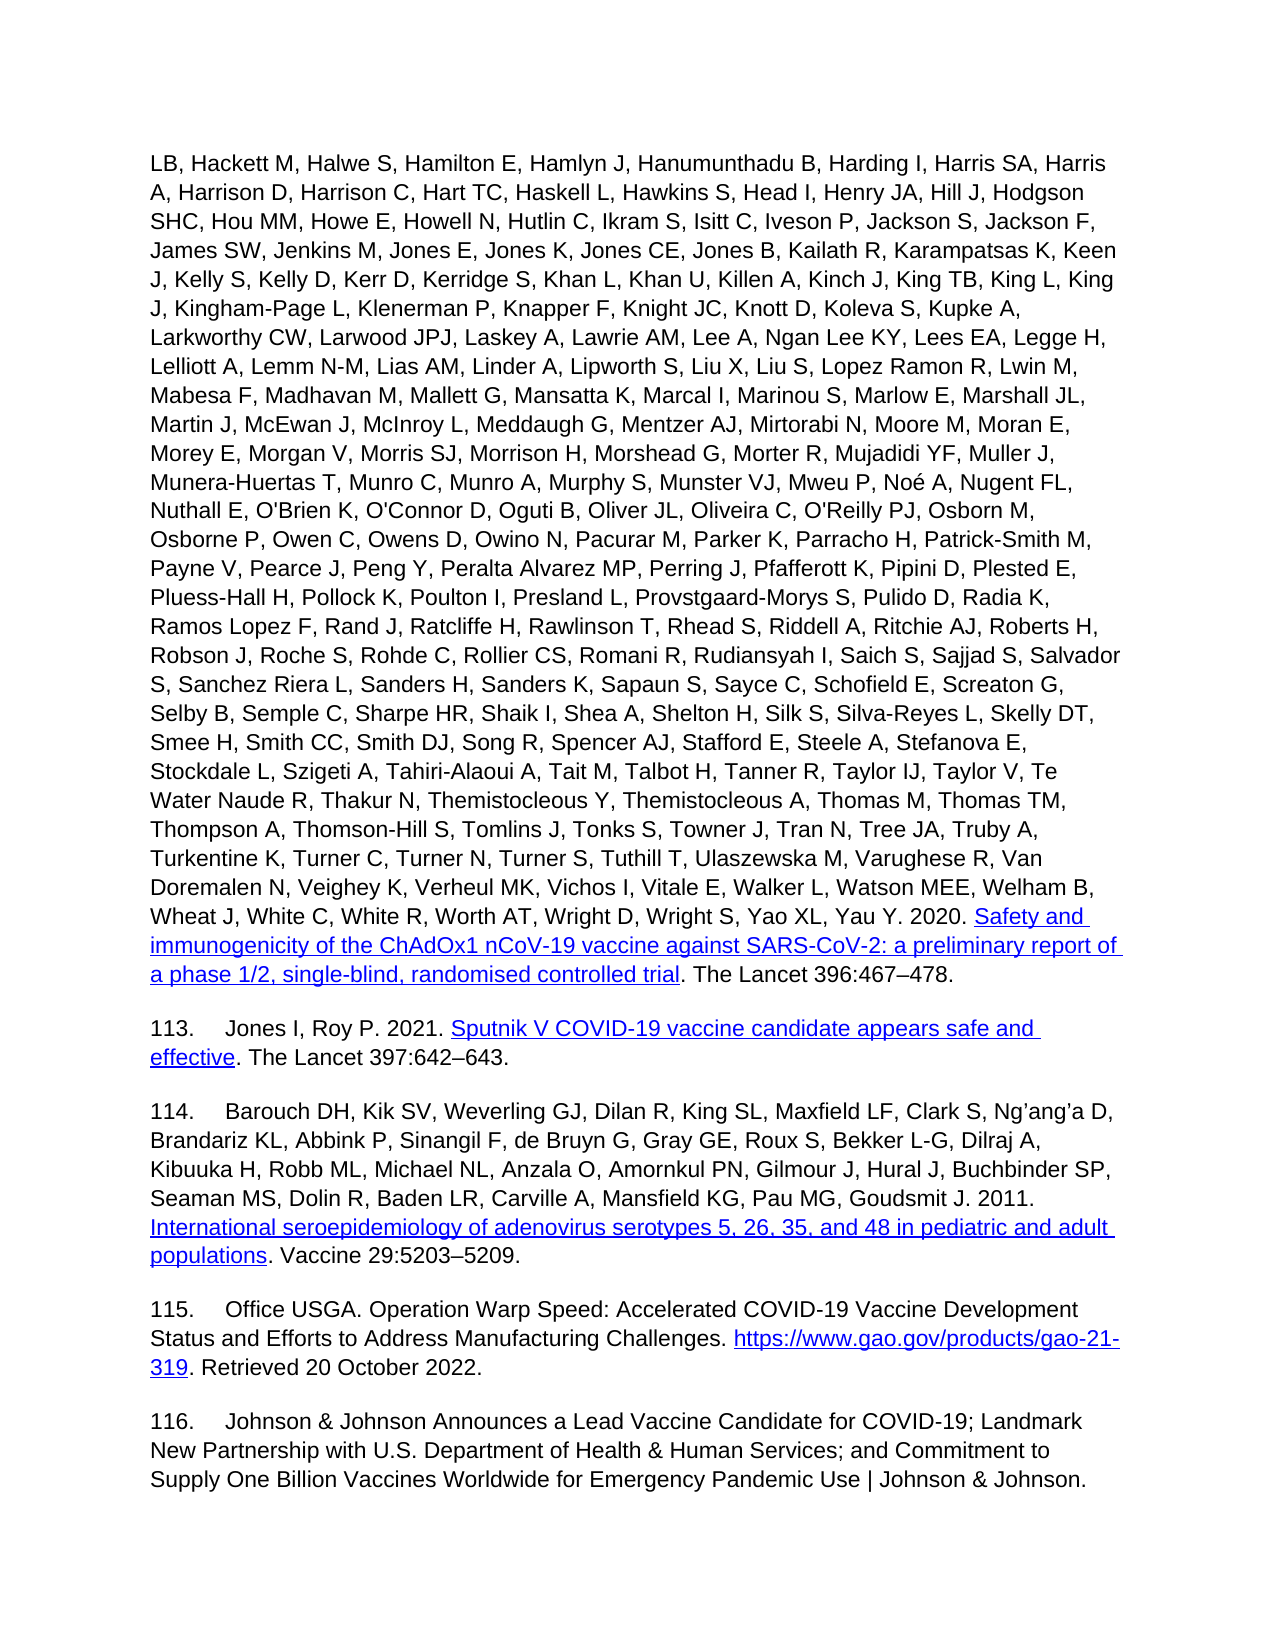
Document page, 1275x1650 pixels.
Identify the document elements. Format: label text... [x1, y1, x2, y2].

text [150, 150, 1125, 987]
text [150, 1408, 1125, 1493]
text 113. Jones I, Roy P. 2021. Sputnik V COVID-19 vaccine candidate appears safe and effective. The Lancet 397:642–643. [150, 1015, 1125, 1070]
text 114. Barouch DH, Kik SV, Weverling GJ, Dilan R, King SL, Maxfield LF, Clark S, Ng’ang’a D, Brandariz KL, Abbink P, Sinangil F, de Bruyn G, Gray GE, Roux S, Bekker L-G, Dilraj A, Kibuuka H, Robb ML, Michael NL, Anzala O, Amornkul PN, Gilmour J, Hural J, Buchbinder SP, Seaman MS, Dolin R, Baden LR, Carville A, Mansfield KG, Pau MG, Goudsmit J. 2011. International seroepidemiology of adenovirus serotypes 5, 26, 35, and 48 in pediatric and adult populations. Vaccine 29:5203–5209. [150, 1098, 1125, 1269]
text 115. Office USGA. Operation Warp Speed: Accelerated COVID-19 Vaccine Development Status and Efforts to Address Manufacturing Challenges. https://www.gao.gov/products/gao-21-319. Retrieved 20 October 2022. [150, 1296, 1125, 1381]
